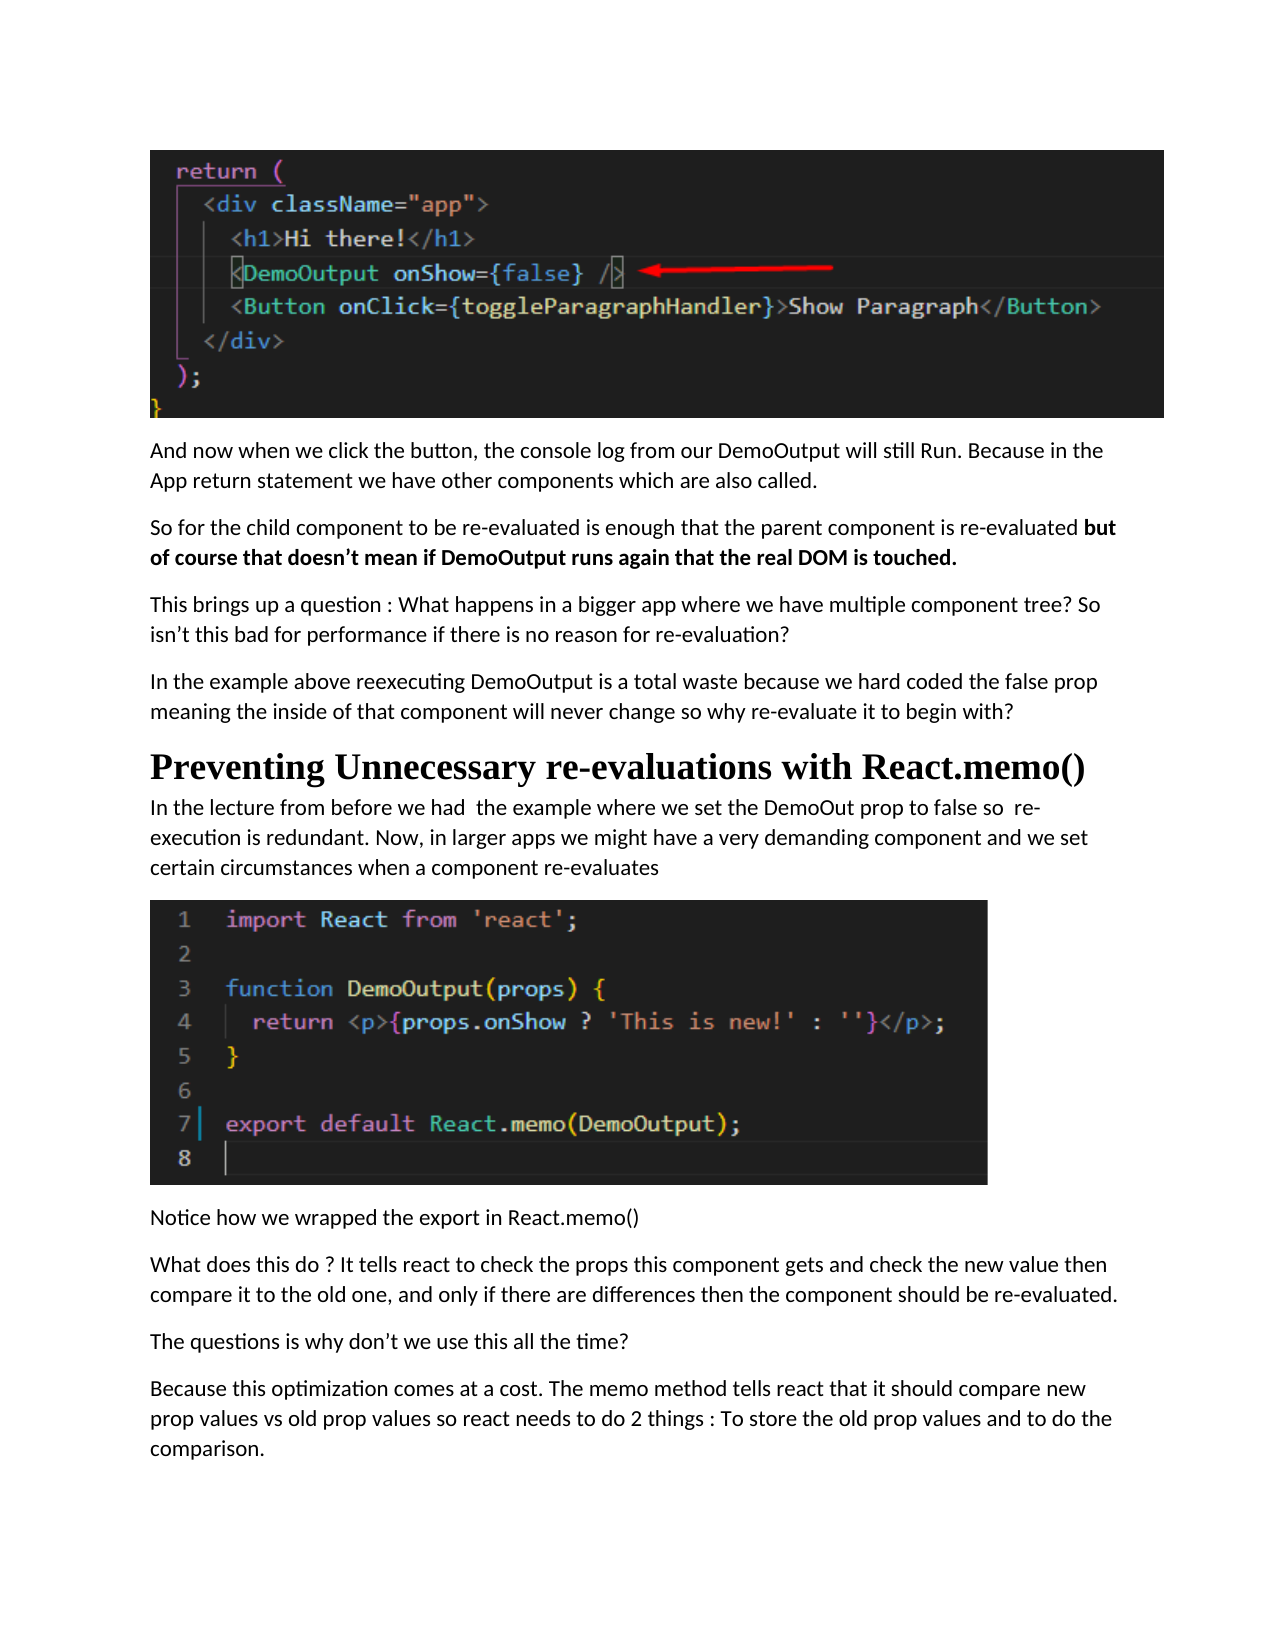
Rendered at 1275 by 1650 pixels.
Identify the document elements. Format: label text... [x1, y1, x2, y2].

text What does this do ? It tells react to check the props this component gets and check the new value then compare it to the old one, and only if there are differences then the component should be re-evaluated. [150, 1250, 1125, 1308]
picture [150, 900, 988, 1185]
text In the example above reexecuting DemoOutput is a total waste because we hard coded the false prop meaning the inside of that component will never change so why re-evaluate it to begin with? [150, 667, 1125, 726]
text Notice how we wrapped the export in React.memo() [150, 1203, 1125, 1231]
picture [150, 150, 1164, 418]
subtitle Preventing Unnecessary re-evaluations with React.memo() [150, 744, 1125, 787]
text This brings up a question : What happens in a bigger app where we have multiple component tree? So isn’t this bad for performance if there is no reason for re-evaluation? [150, 590, 1125, 648]
text So for the child component to be re-evaluated is enough that the parent component is re-evaluated but of course that doesn’t mean if DemoOutput runs again that the real DOM is touched. [150, 513, 1125, 571]
text The questions is why don’t we use this all the time? [150, 1327, 1125, 1355]
text In the lecture from before we had the example where we set the DemoOut prop to false so re-execution is redundant. Now, in larger apps we might have a very demanding component and we set certain circumstances when a component re-evaluates [150, 793, 1125, 881]
text Because this optimization comes at a cost. The memo method tells react that it should compare new prop values vs old prop values so react needs to do 2 things : To store the old prop values and to do the comparison. [150, 1374, 1125, 1462]
text And now when we click the button, the console log from our DemoOutput will still Run. Because in the App return statement we have other components which are also called. [150, 436, 1125, 494]
